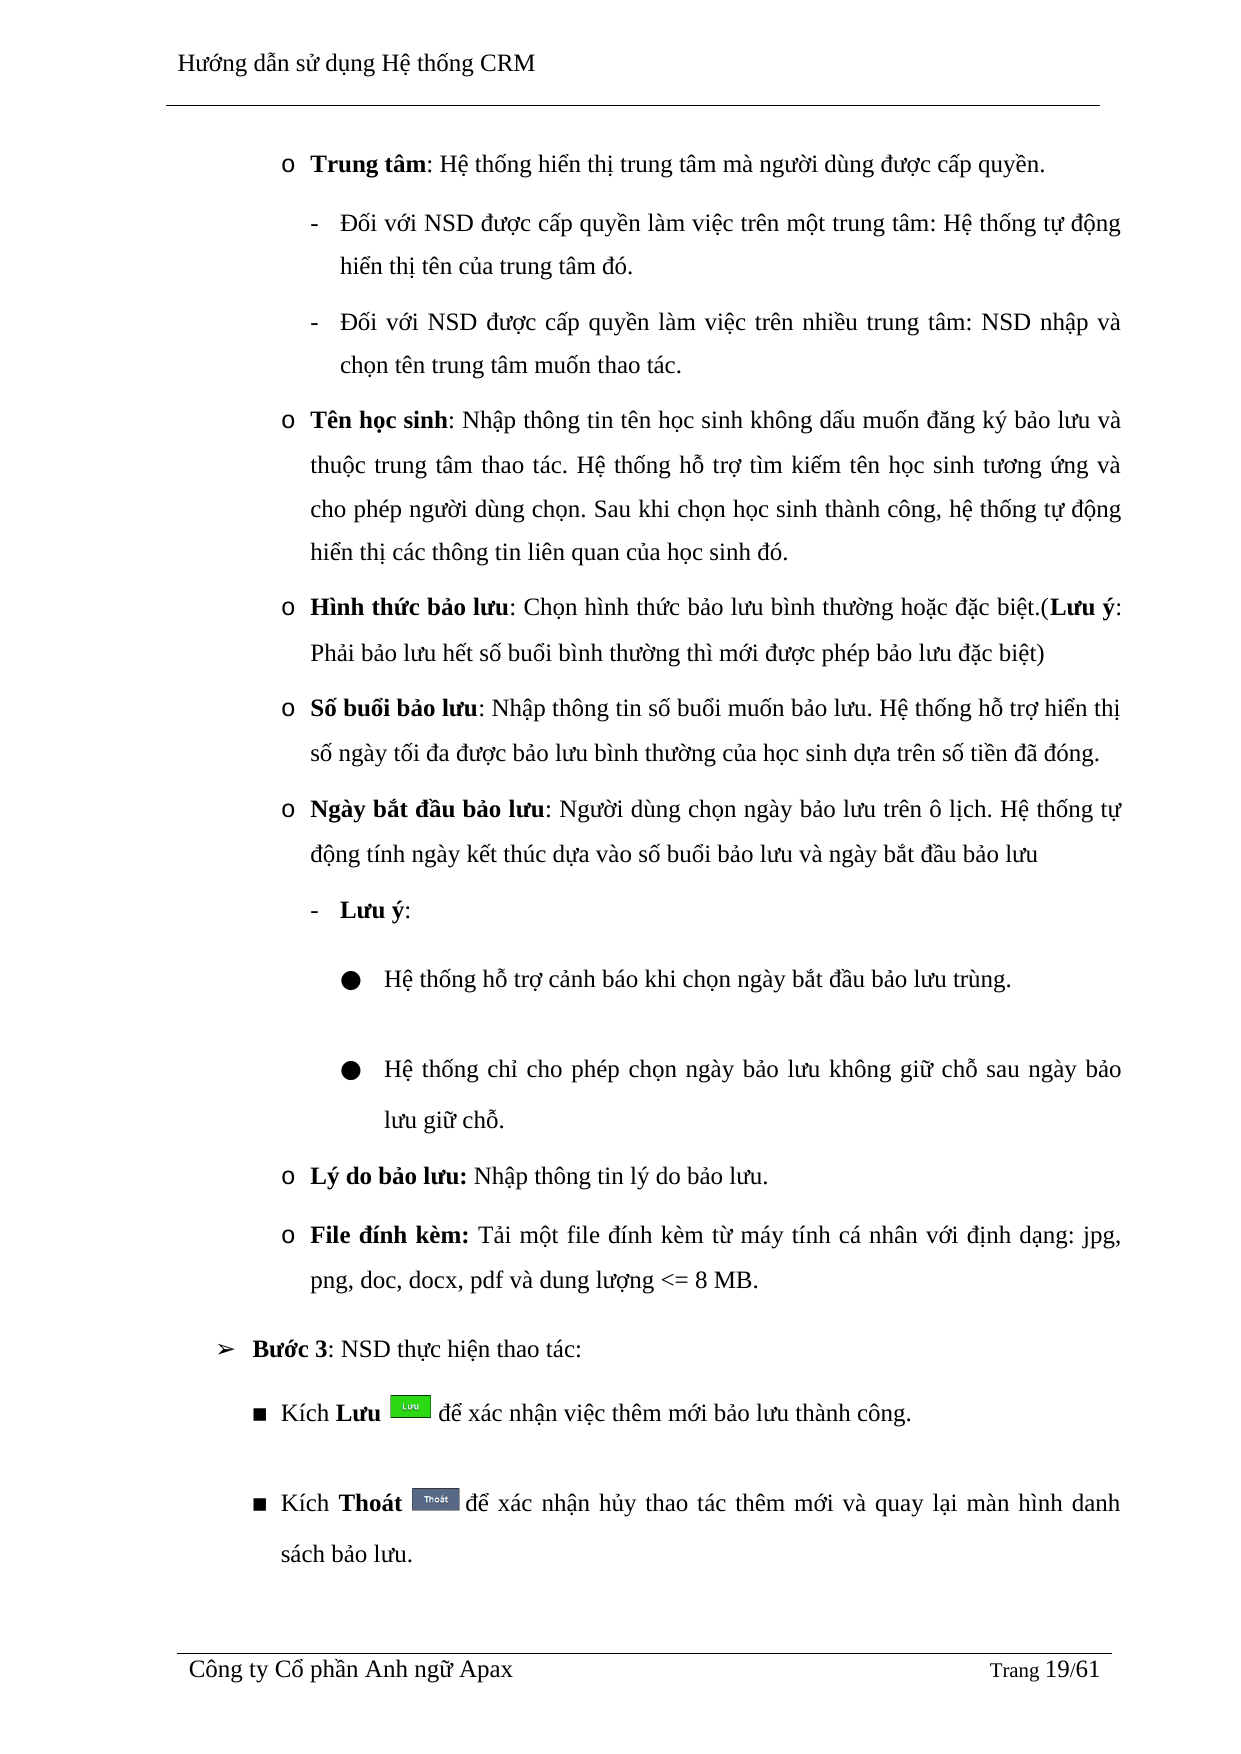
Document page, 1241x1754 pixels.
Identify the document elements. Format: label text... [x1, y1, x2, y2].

list Lưu ý: [310, 895, 1122, 924]
picture [411, 1485, 466, 1511]
list File đính kèm: Tải một file đính kèm từ máy tính cá nhân với định dạng: jpg, png, doc, docx, pdf và dung lượng <= 8 MB. [281, 1220, 1122, 1294]
list Ngày bắt đầu bảo lưu: Người dùng chọn ngày bảo lưu trên ô lịch. Hệ thống tự động tính ngày kết thúc dựa vào số buổi bảo lưu và ngày bắt đầu bảo lưu [281, 794, 1122, 868]
list Bước 3: NSD thực hiện thao tác: [215, 1321, 1122, 1372]
list Trung tâm: Hệ thống hiển thị trung tâm mà người dùng được cấp quyền. [281, 149, 1122, 180]
list Kích Thoát để xác nhận hủy thao tác thêm mới và quay lại màn hình danh sách bảo lưu. [251, 1474, 1122, 1568]
list Kích Lưu để xác nhận việc thêm mới bảo lưu thành công. [251, 1384, 1122, 1436]
list Đối với NSD được cấp quyền làm việc trên một trung tâm: Hệ thống tự động hiển thị tên của trung tâm đó. [310, 208, 1122, 280]
list Hệ thống chỉ cho phép chọn ngày bảo lưu không giữ chỗ sau ngày bảo lưu giữ chỗ. [340, 1040, 1122, 1134]
list Số buổi bảo lưu: Nhập thông tin số buổi muốn bảo lưu. Hệ thống hỗ trợ hiển thị số ngày tối đa được bảo lưu bình thường của học sinh dựa trên số tiền đã đóng. [281, 693, 1122, 767]
list Hình thức bảo lưu: Chọn hình thức bảo lưu bình thường hoặc đặc biệt.(Lưu ý: Phải bảo lưu hết số buổi bình thường thì mới được phép bảo lưu đặc biệt) [281, 592, 1122, 666]
list Lý do bảo lưu: Nhập thông tin lý do bảo lưu. [281, 1161, 1122, 1192]
list Hệ thống hỗ trợ cảnh báo khi chọn ngày bắt đầu bảo lưu trùng. [340, 951, 1122, 1002]
picture [387, 1391, 432, 1422]
list Đối với NSD được cấp quyền làm việc trên nhiều trung tâm: NSD nhập và chọn tên trung tâm muốn thao tác. [310, 307, 1122, 378]
list Tên học sinh: Nhập thông tin tên học sinh không dấu muốn đăng ký bảo lưu và thuộc trung tâm thao tác. Hệ thống hỗ trợ tìm kiếm tên học sinh tương ứng và cho phép người dùng chọn. Sau khi chọn học sinh thành công, hệ thống tự động hiển thị các thông tin liên quan của học sinh đó. [281, 405, 1122, 566]
